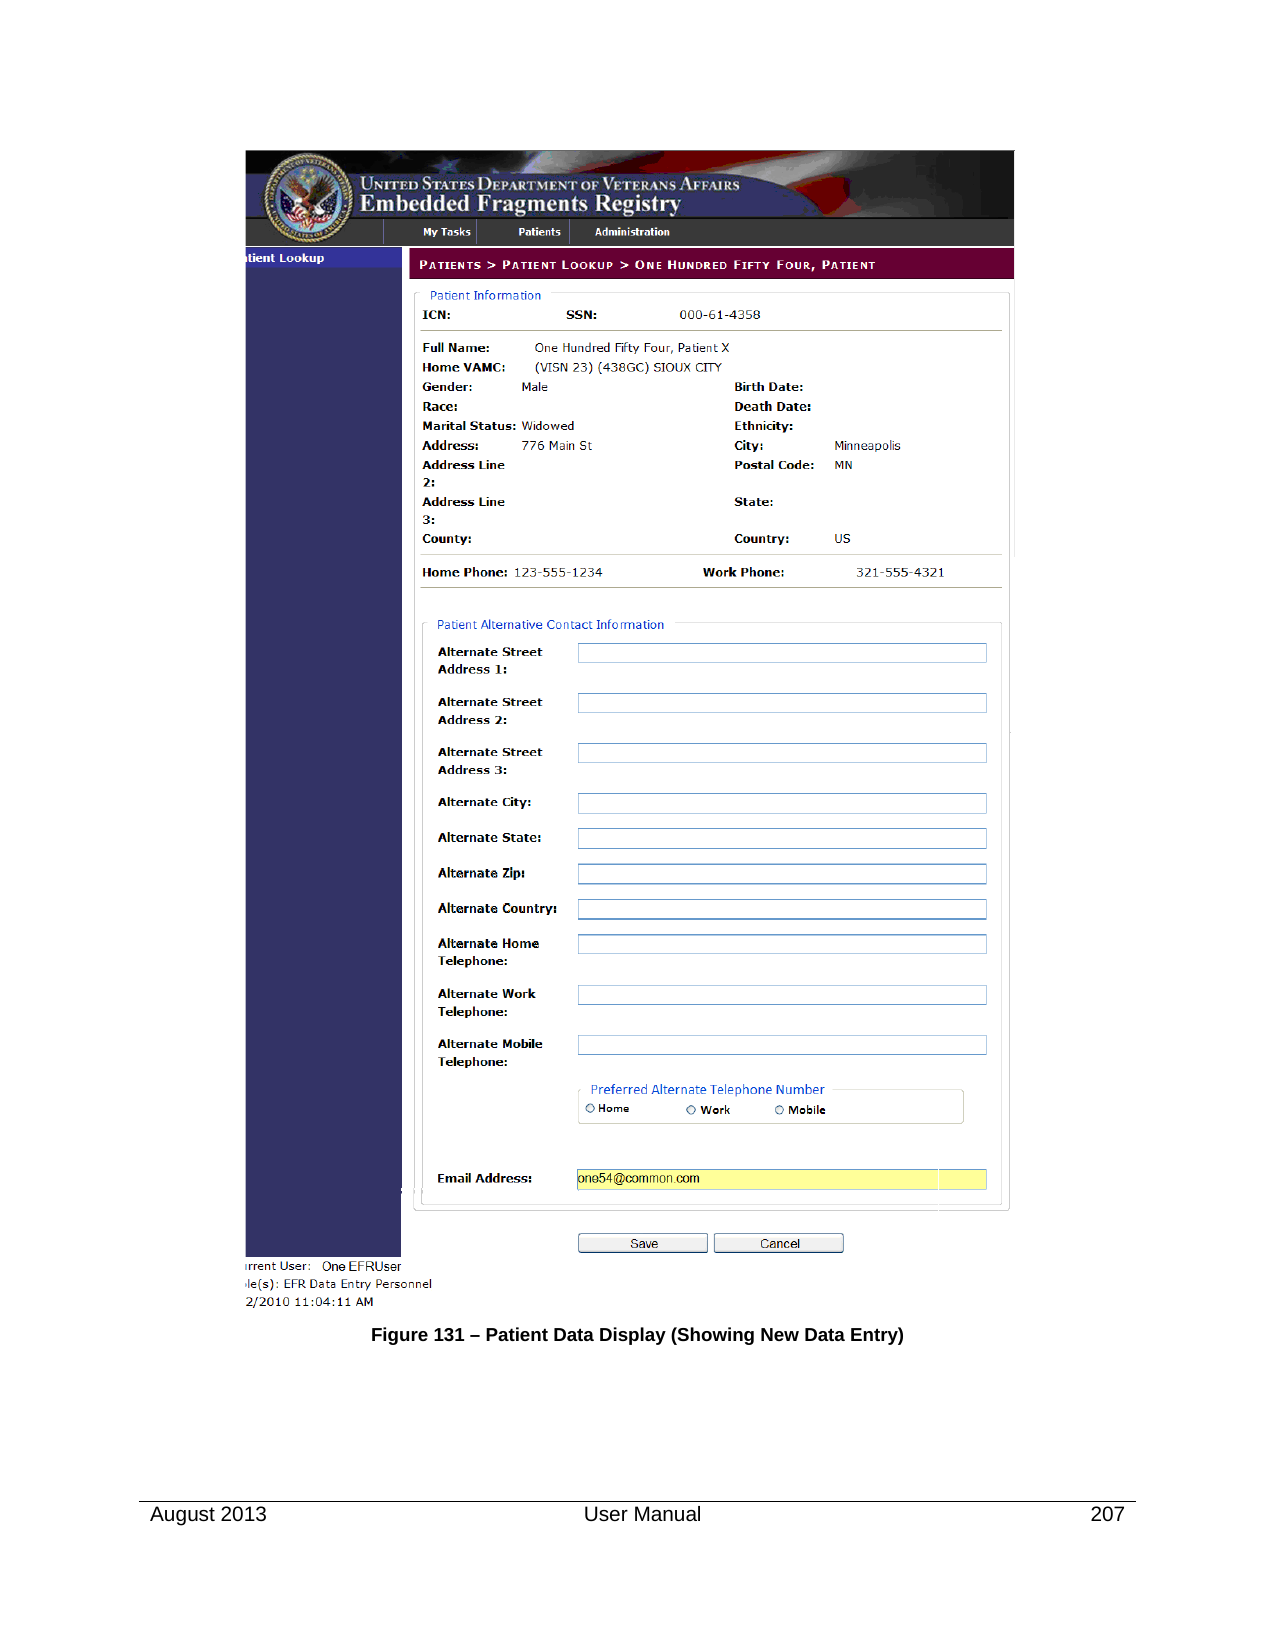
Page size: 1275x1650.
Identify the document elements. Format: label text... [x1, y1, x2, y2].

text Figure 131 – Patient Data Display (Showing New Data Entry) [150, 1324, 1125, 1345]
picture [245, 150, 1030, 1312]
